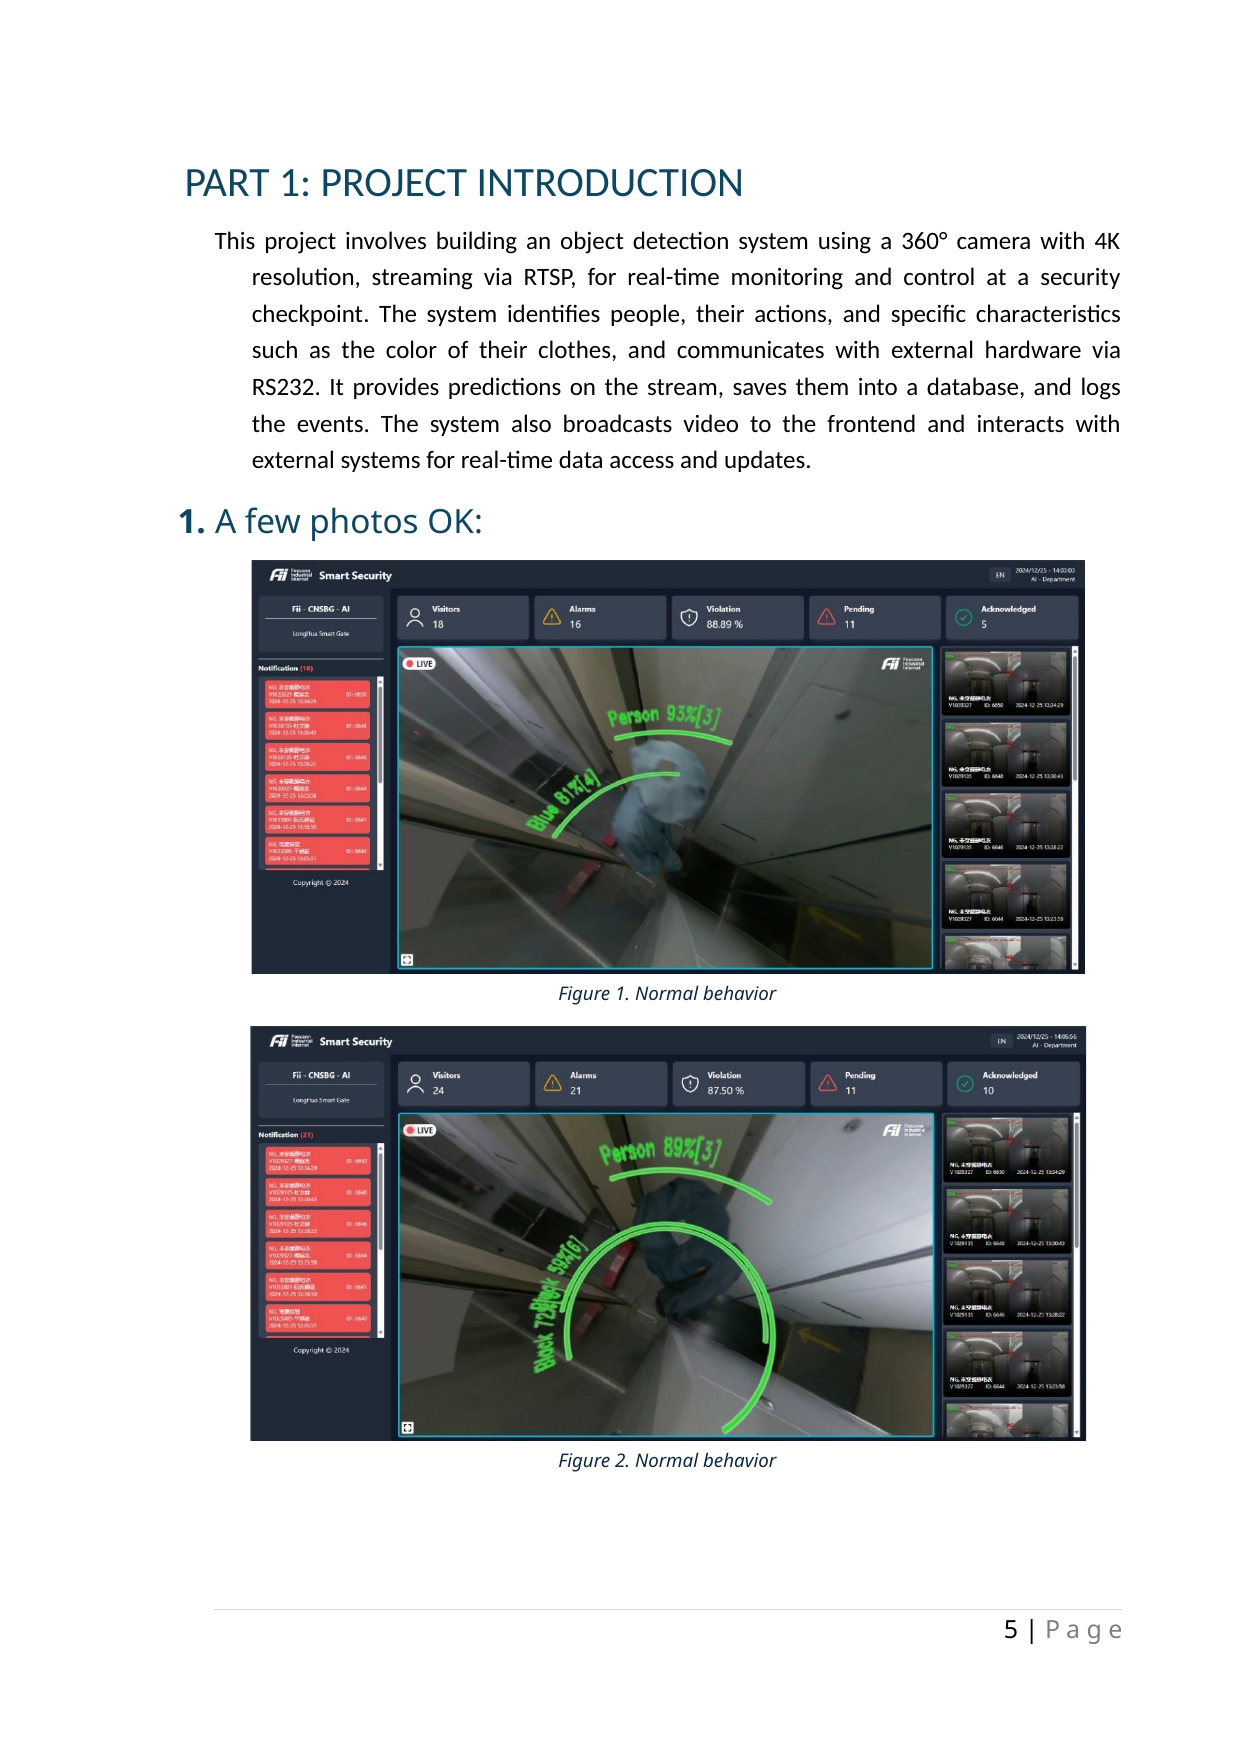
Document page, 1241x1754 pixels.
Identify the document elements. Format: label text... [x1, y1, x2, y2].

subtitle A few photos OK: [177, 497, 1122, 543]
picture [250, 1026, 1087, 1441]
subtitle PART 1: PROJECT INTRODUCTION [184, 156, 1122, 206]
picture [251, 560, 1085, 974]
text This project involves building an object detection system using a 360° camera with 4K resolution, streaming via RTSP, for real-time monitoring and control at a security checkpoint. The system identifies people, their actions, and specific characteristics such as the color of their clothes, and communicates with external hardware via RS232. It provides predictions on the stream, saves them into a database, and logs the events. The system also broadcasts video to the frontend and interacts with external systems for real-time data access and updates. [214, 225, 1122, 475]
